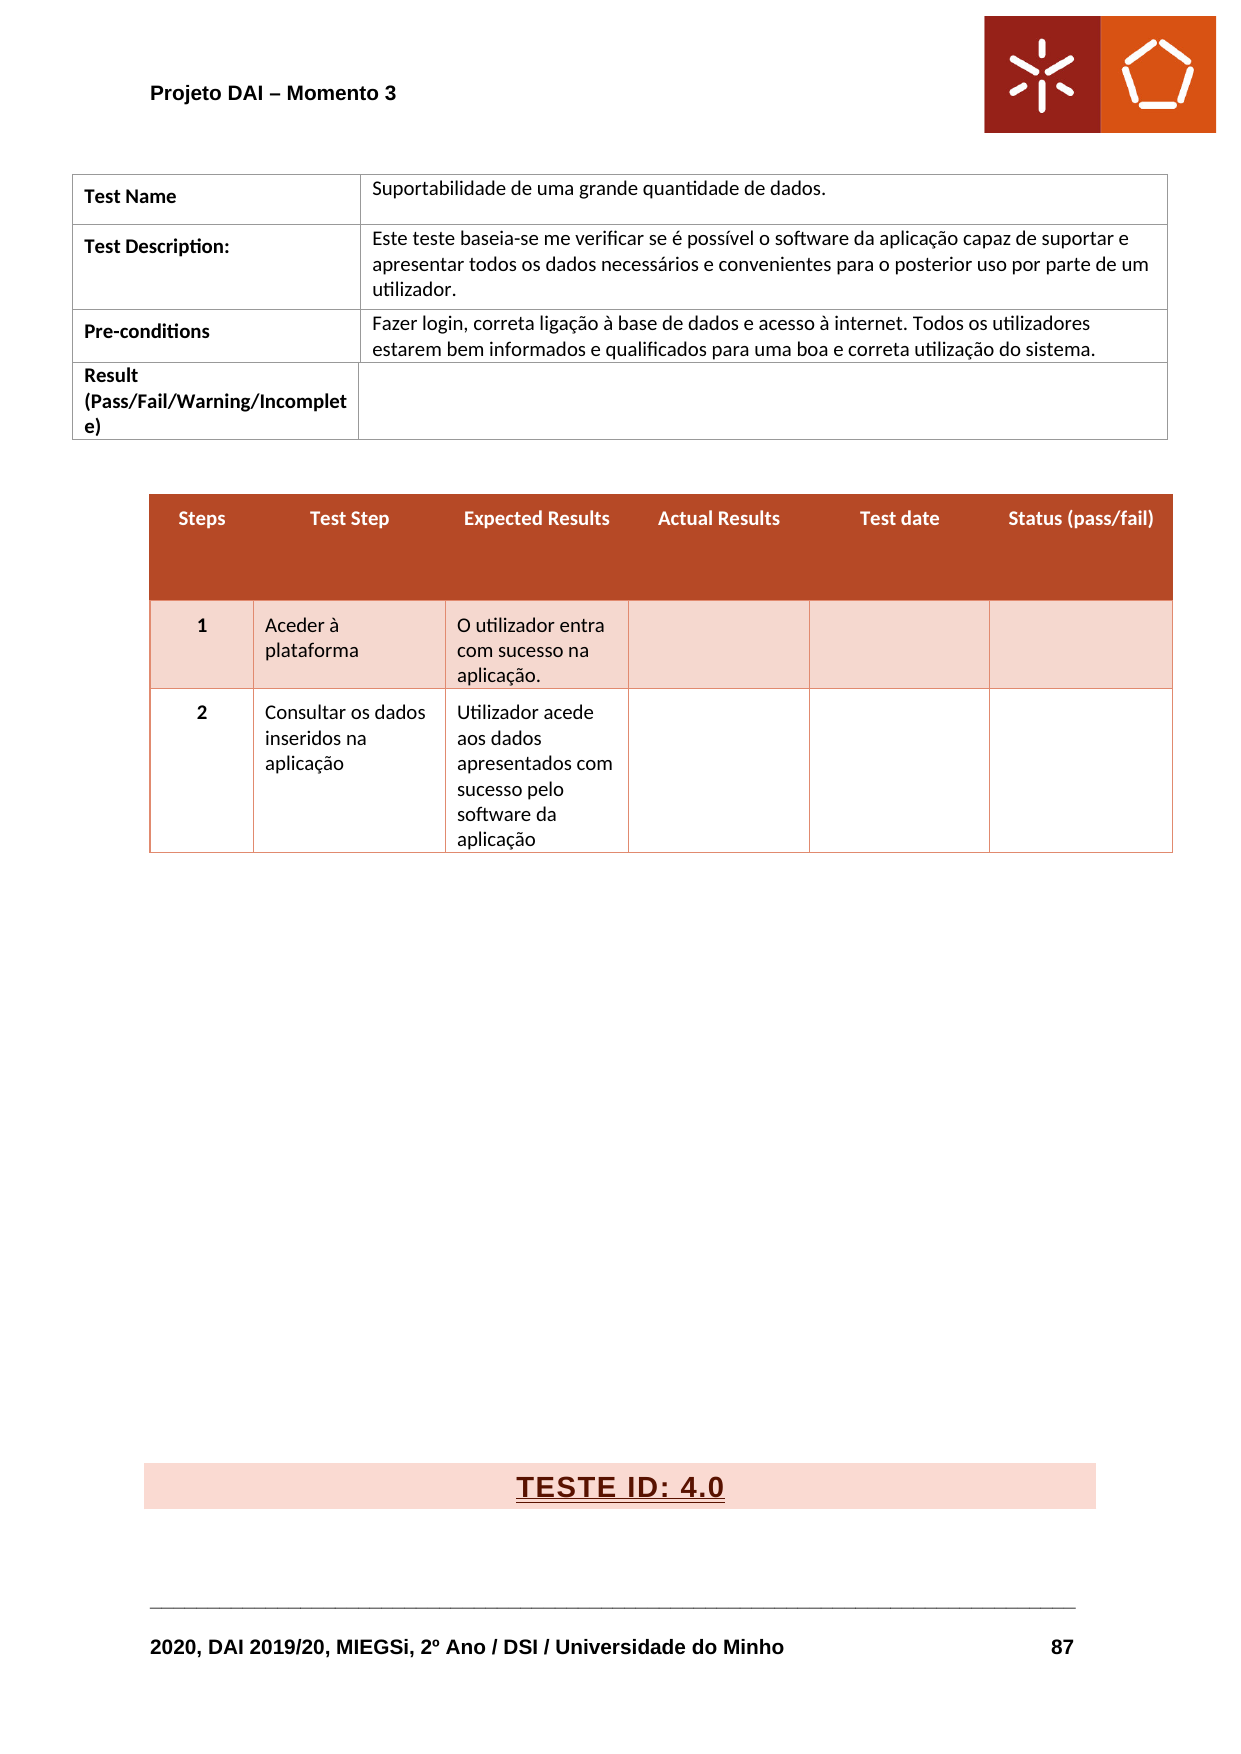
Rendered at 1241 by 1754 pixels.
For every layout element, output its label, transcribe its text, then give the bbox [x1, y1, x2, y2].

table_header Actual Results [629, 495, 809, 600]
table_cell Consultar os dados inseridos na aplicação [254, 689, 445, 852]
table_cell 2 [151, 689, 253, 852]
table_header Status (pass/fail) [990, 495, 1172, 600]
table_cell Este teste baseia-se me verificar se é possível o software da aplicação capaz de suportar e apresentar todos os dados necessários e convenientes para o posterior uso por parte de um utilizador. [361, 225, 1167, 309]
table_cell [810, 601, 989, 688]
table_cell Fazer login, correta ligação à base de dados e acesso à internet. Todos os utilizadores estarem bem informados e qualificados para uma boa e correta utilização do sistema. [361, 310, 1167, 362]
table_cell O utilizador entra com sucesso na aplicação. [446, 601, 628, 688]
table_header Suportabilidade de uma grande quantidade de dados. [361, 175, 1167, 224]
table_cell Test Description: [73, 225, 360, 309]
table_cell Utilizador acede aos dados apresentados com sucesso pelo software da aplicação [446, 689, 628, 852]
table_header Test Name [73, 175, 360, 224]
table_cell Result (Pass/Fail/Warning/Incomplete) [73, 363, 358, 439]
subtitle Teste ID: 4.0 [150, 1470, 1090, 1503]
table_header Test Step [254, 495, 445, 600]
table_cell [810, 689, 989, 852]
table_cell 1 [151, 601, 253, 688]
table_cell [629, 689, 809, 852]
table_header Steps [151, 495, 253, 600]
table_cell Aceder à plataforma [254, 601, 445, 688]
picture [984, 16, 1217, 133]
table_cell [990, 689, 1172, 852]
table_header Test date [810, 495, 989, 600]
table_cell [629, 601, 809, 688]
table_cell [990, 601, 1172, 688]
table_header Expected Results [446, 495, 628, 600]
table_cell Pre-conditions [73, 310, 360, 362]
table_cell [359, 363, 1167, 439]
